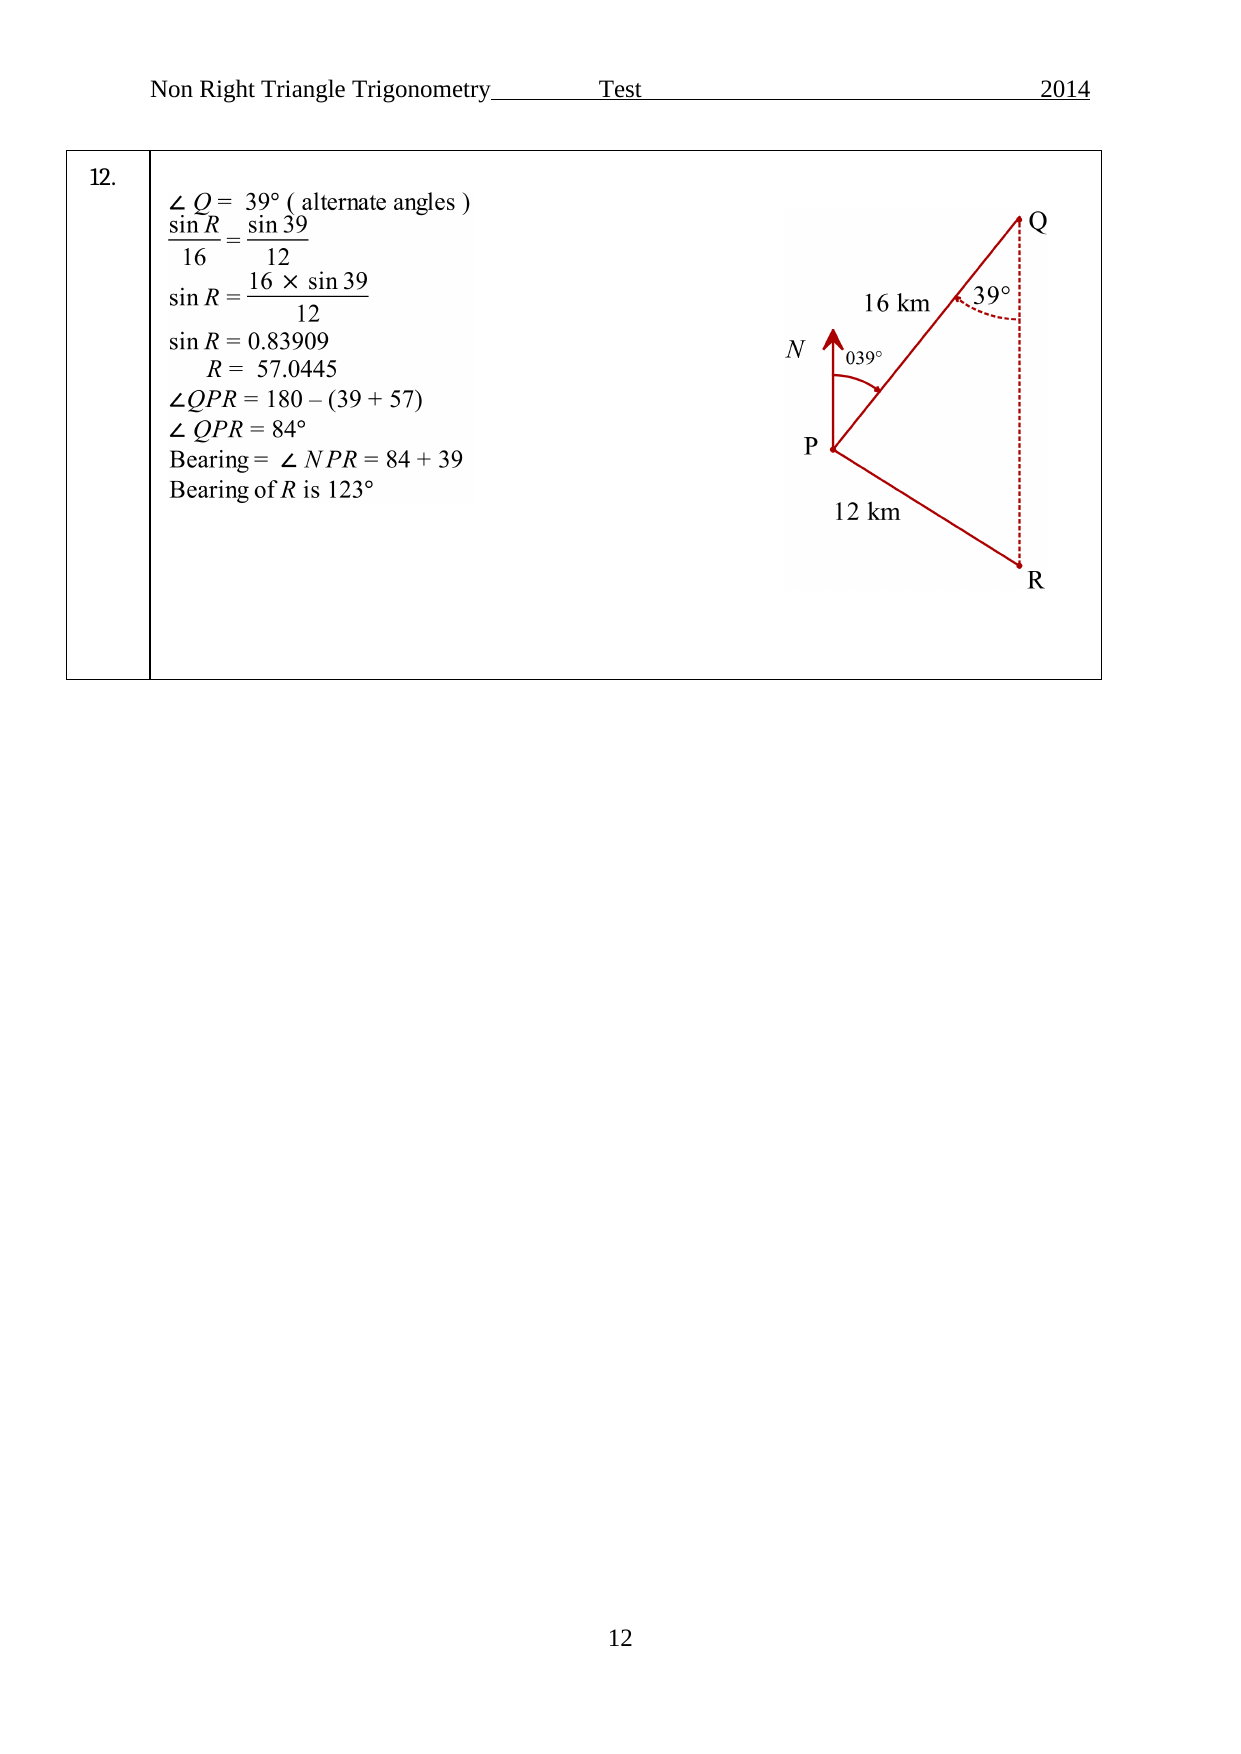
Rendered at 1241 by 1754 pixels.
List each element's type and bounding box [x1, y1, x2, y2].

picture [783, 209, 1047, 590]
table_cell [67, 151, 149, 679]
table_cell [151, 151, 1101, 679]
picture [167, 191, 474, 505]
